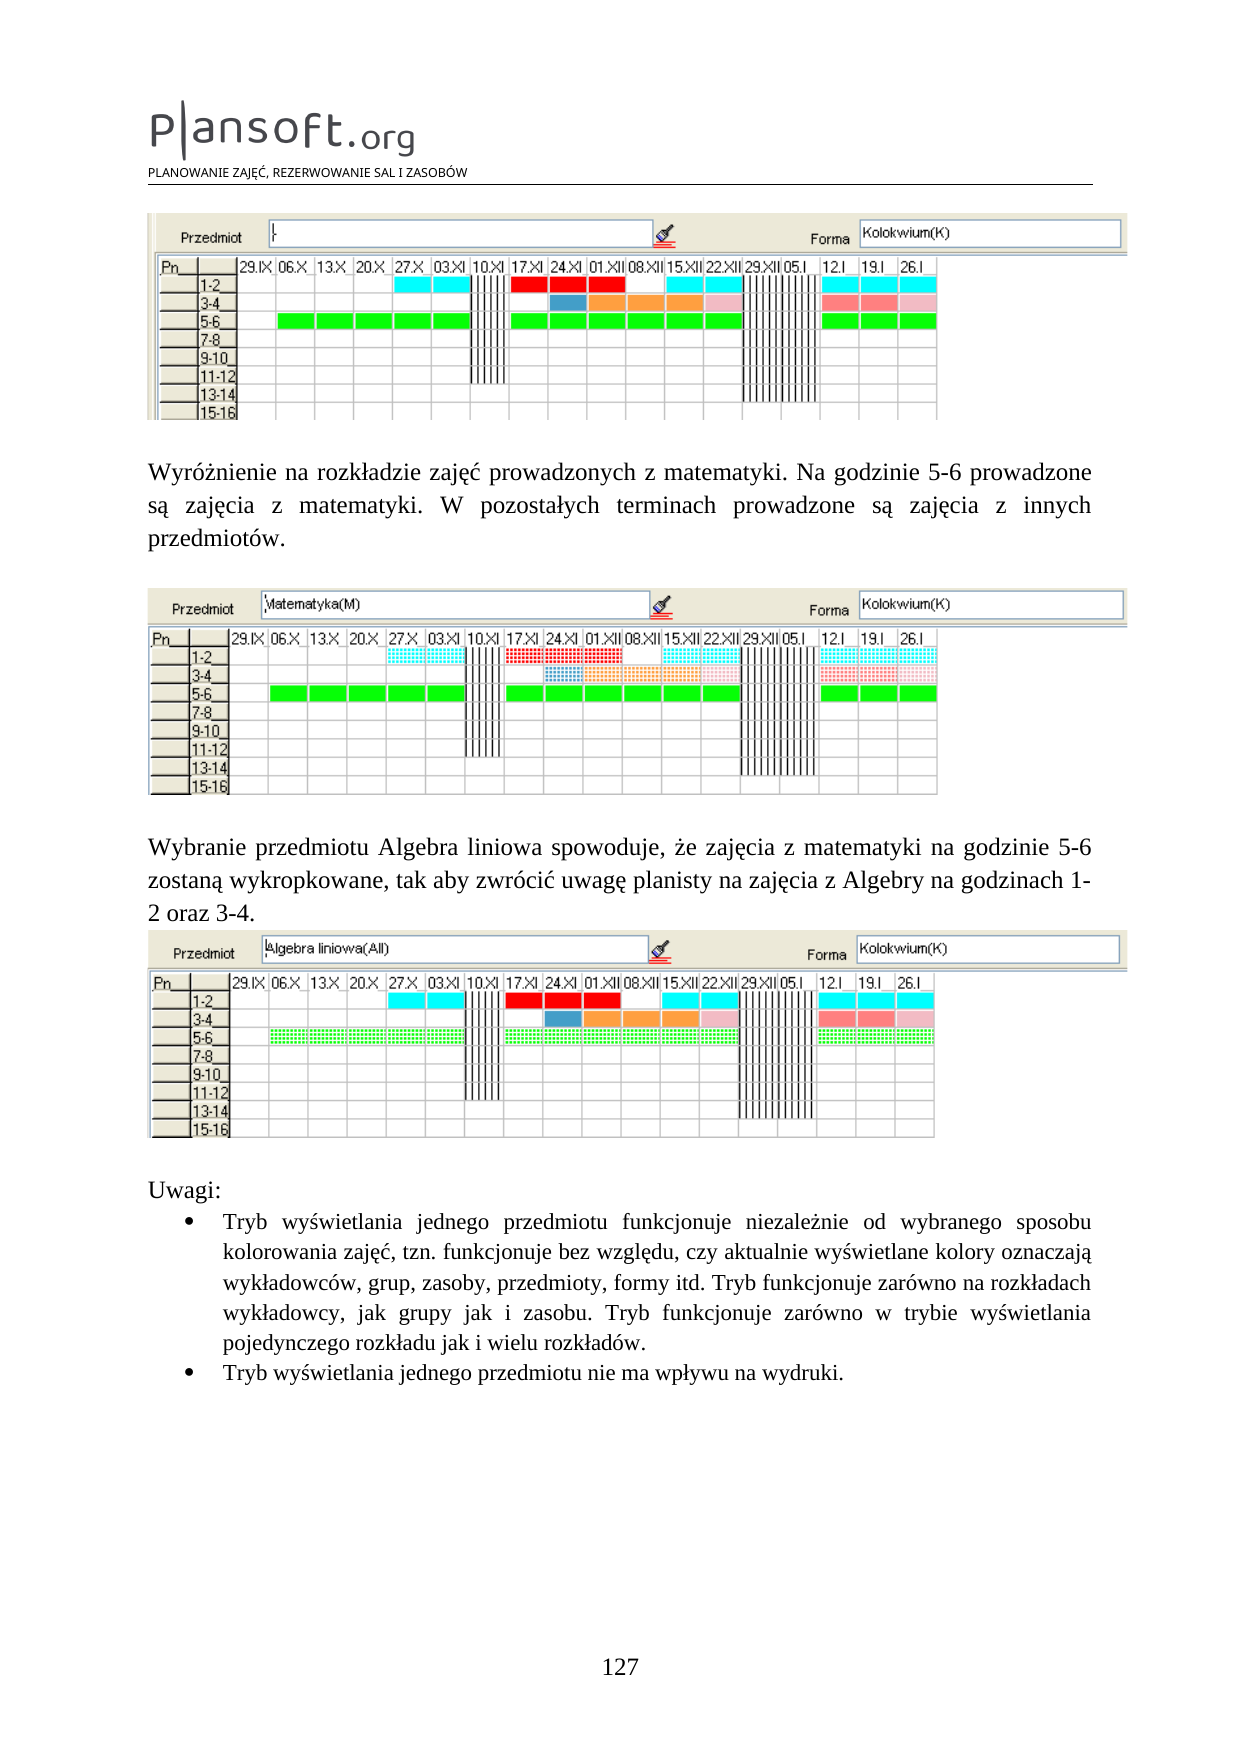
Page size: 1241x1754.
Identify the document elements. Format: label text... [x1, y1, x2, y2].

picture [147, 588, 1128, 795]
picture [147, 213, 1128, 420]
list Tryb wyświetlania jednego przedmiotu nie ma wpływu na wydruki. [185, 1359, 1093, 1386]
picture [147, 73, 418, 165]
list Tryb wyświetlania jednego przedmiotu funkcjonuje niezależnie od wybranego sposobu kolorowania zajęć, tzn. funkcjonuje bez względu, czy aktualnie wyświetlane kolory oznaczają wykładowców, grup, zasoby, przedmioty, formy itd. Tryb funkcjonuje zarówno na rozkładach wykładowcy, jak grupy jak i zasobu. Tryb funkcjonuje zarówno w trybie wyświetlania pojedynczego rozkładu jak i wielu rozkładów. [185, 1208, 1093, 1355]
text Uwagi: [148, 1175, 1093, 1204]
text Wyróżnienie na rozkładzie zajęć prowadzonych z matematyki. Na godzinie 5-6 prowadzone są zajęcia z matematyki. W pozostałych terminach prowadzone są zajęcia z innych przedmiotów. [148, 457, 1093, 551]
picture [147, 930, 1128, 1138]
text Wybranie przedmiotu Algebra liniowa spowoduje, że zajęcia z matematyki na godzinie 5-6 zostaną wykropkowane, tak aby zwrócić uwagę planisty na zajęcia z Algebry na godzinach 1-2 oraz 3-4. [148, 832, 1093, 926]
